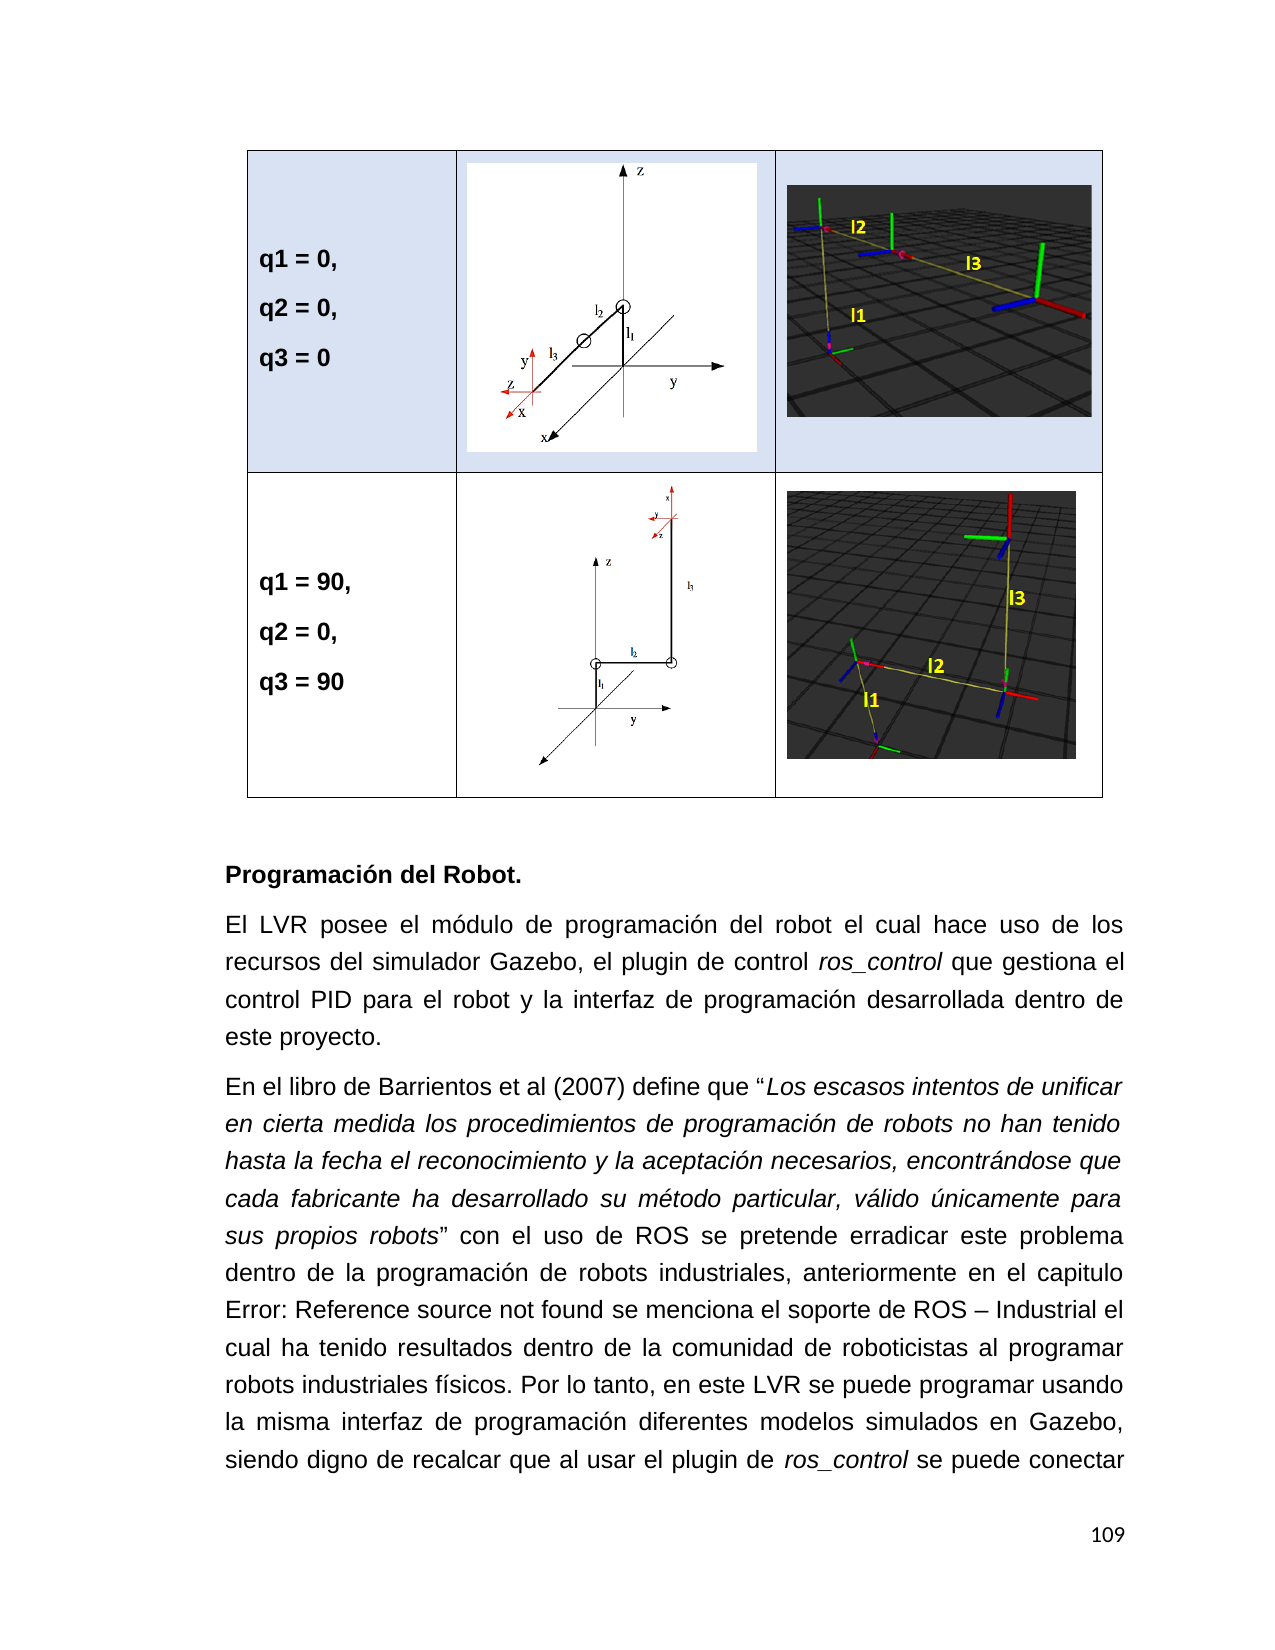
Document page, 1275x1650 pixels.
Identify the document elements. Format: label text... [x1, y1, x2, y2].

picture [467, 485, 764, 777]
table_cell [776, 473, 1102, 797]
picture [787, 491, 1076, 759]
text El LVR posee el módulo de programación del robot el cual hace uso de los recursos del simulador Gazebo, el plugin de control ros_control que gestiona el control PID para el robot y la interfaz de programación desarrollada dentro de este proyecto. [225, 910, 1125, 1051]
picture [467, 163, 757, 452]
picture [787, 185, 1092, 417]
table_cell q1 = 0, q2 = 0, q3 = 0 [248, 151, 456, 472]
table_cell [457, 151, 775, 472]
table_cell [457, 473, 775, 797]
text Programación del Robot. [225, 860, 1125, 889]
table_cell [776, 151, 1102, 472]
table_cell q1 = 90, q2 = 0, q3 = 90 [248, 473, 456, 797]
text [225, 1072, 1125, 1473]
